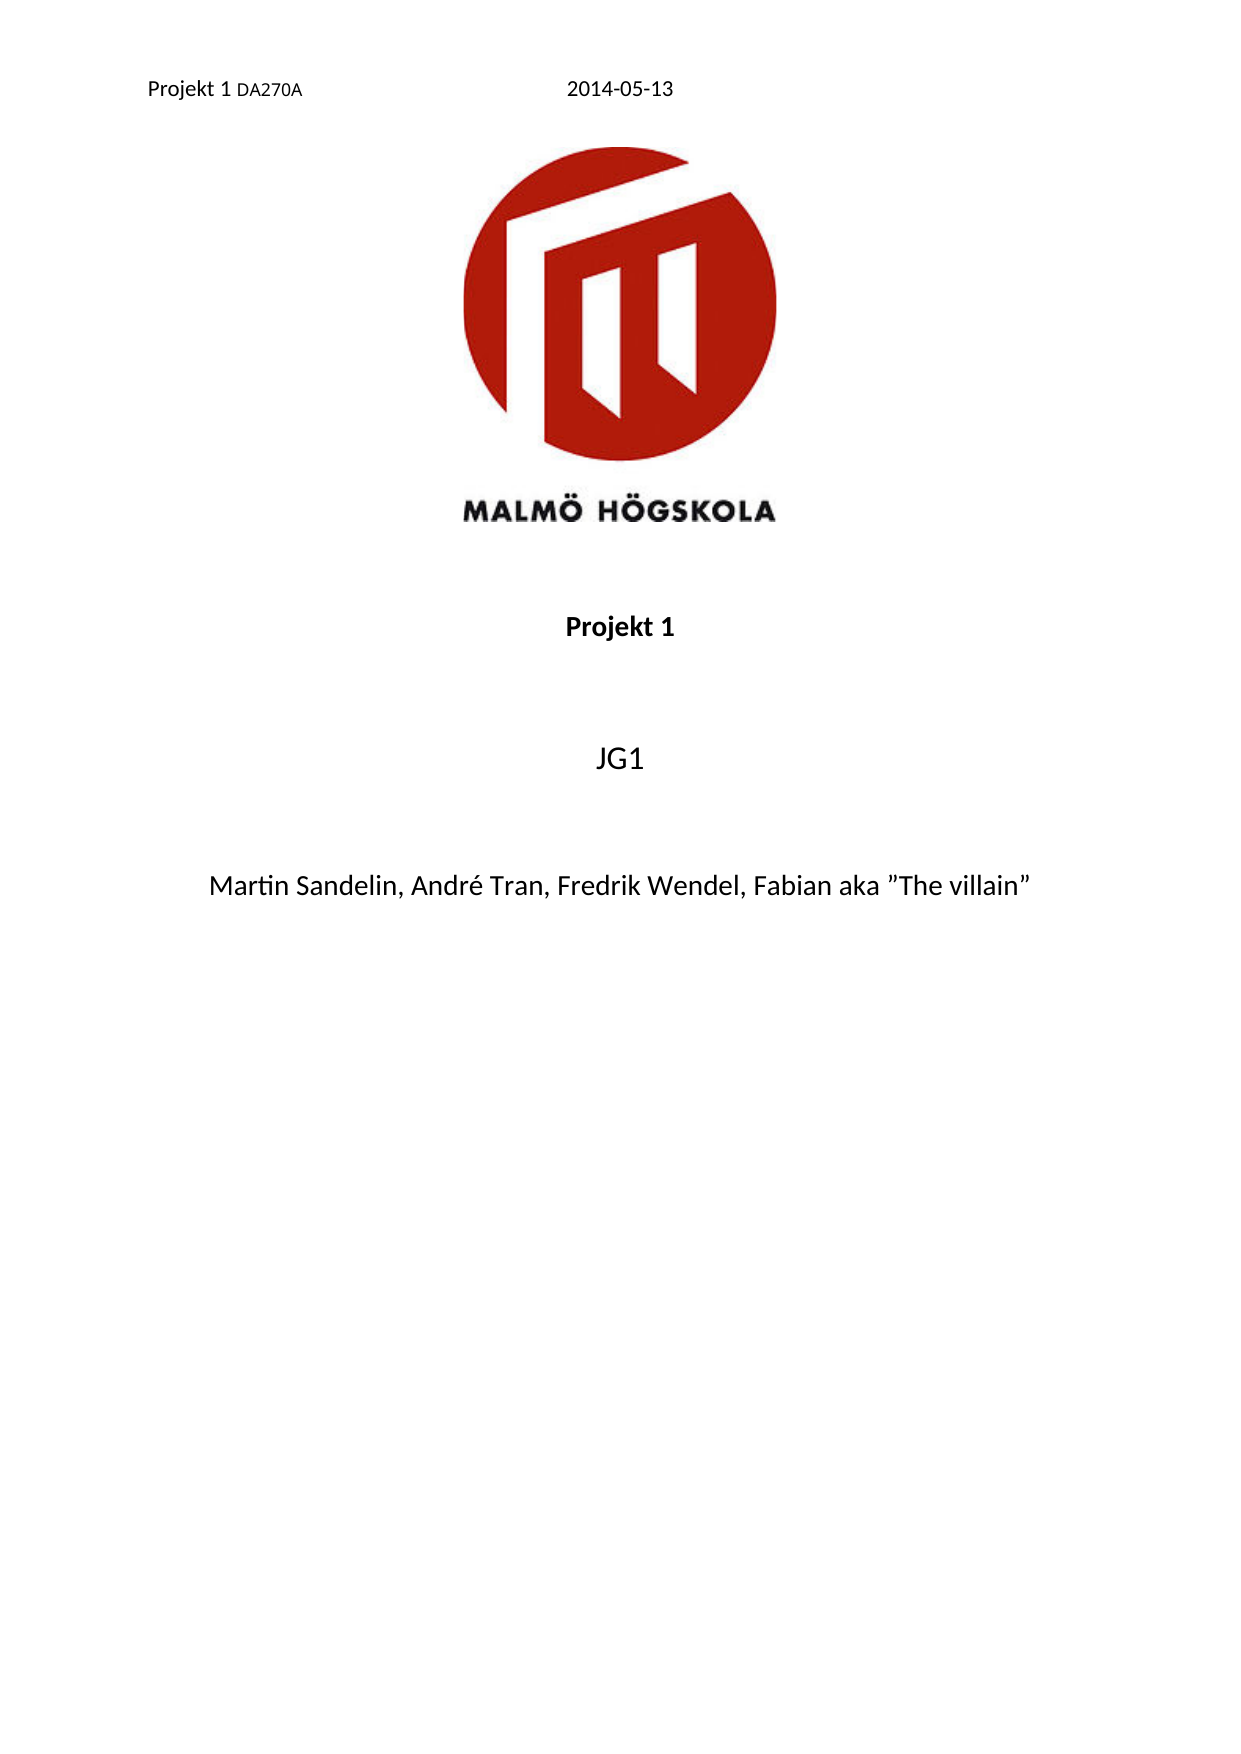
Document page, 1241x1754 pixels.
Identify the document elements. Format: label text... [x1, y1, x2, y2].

text Projekt 1 [148, 608, 1093, 643]
picture [463, 147, 777, 522]
text JG1 [148, 737, 1093, 778]
text Martin Sandelin, André Tran, Fredrik Wendel, Fabian aka ”The villain” [148, 867, 1093, 902]
